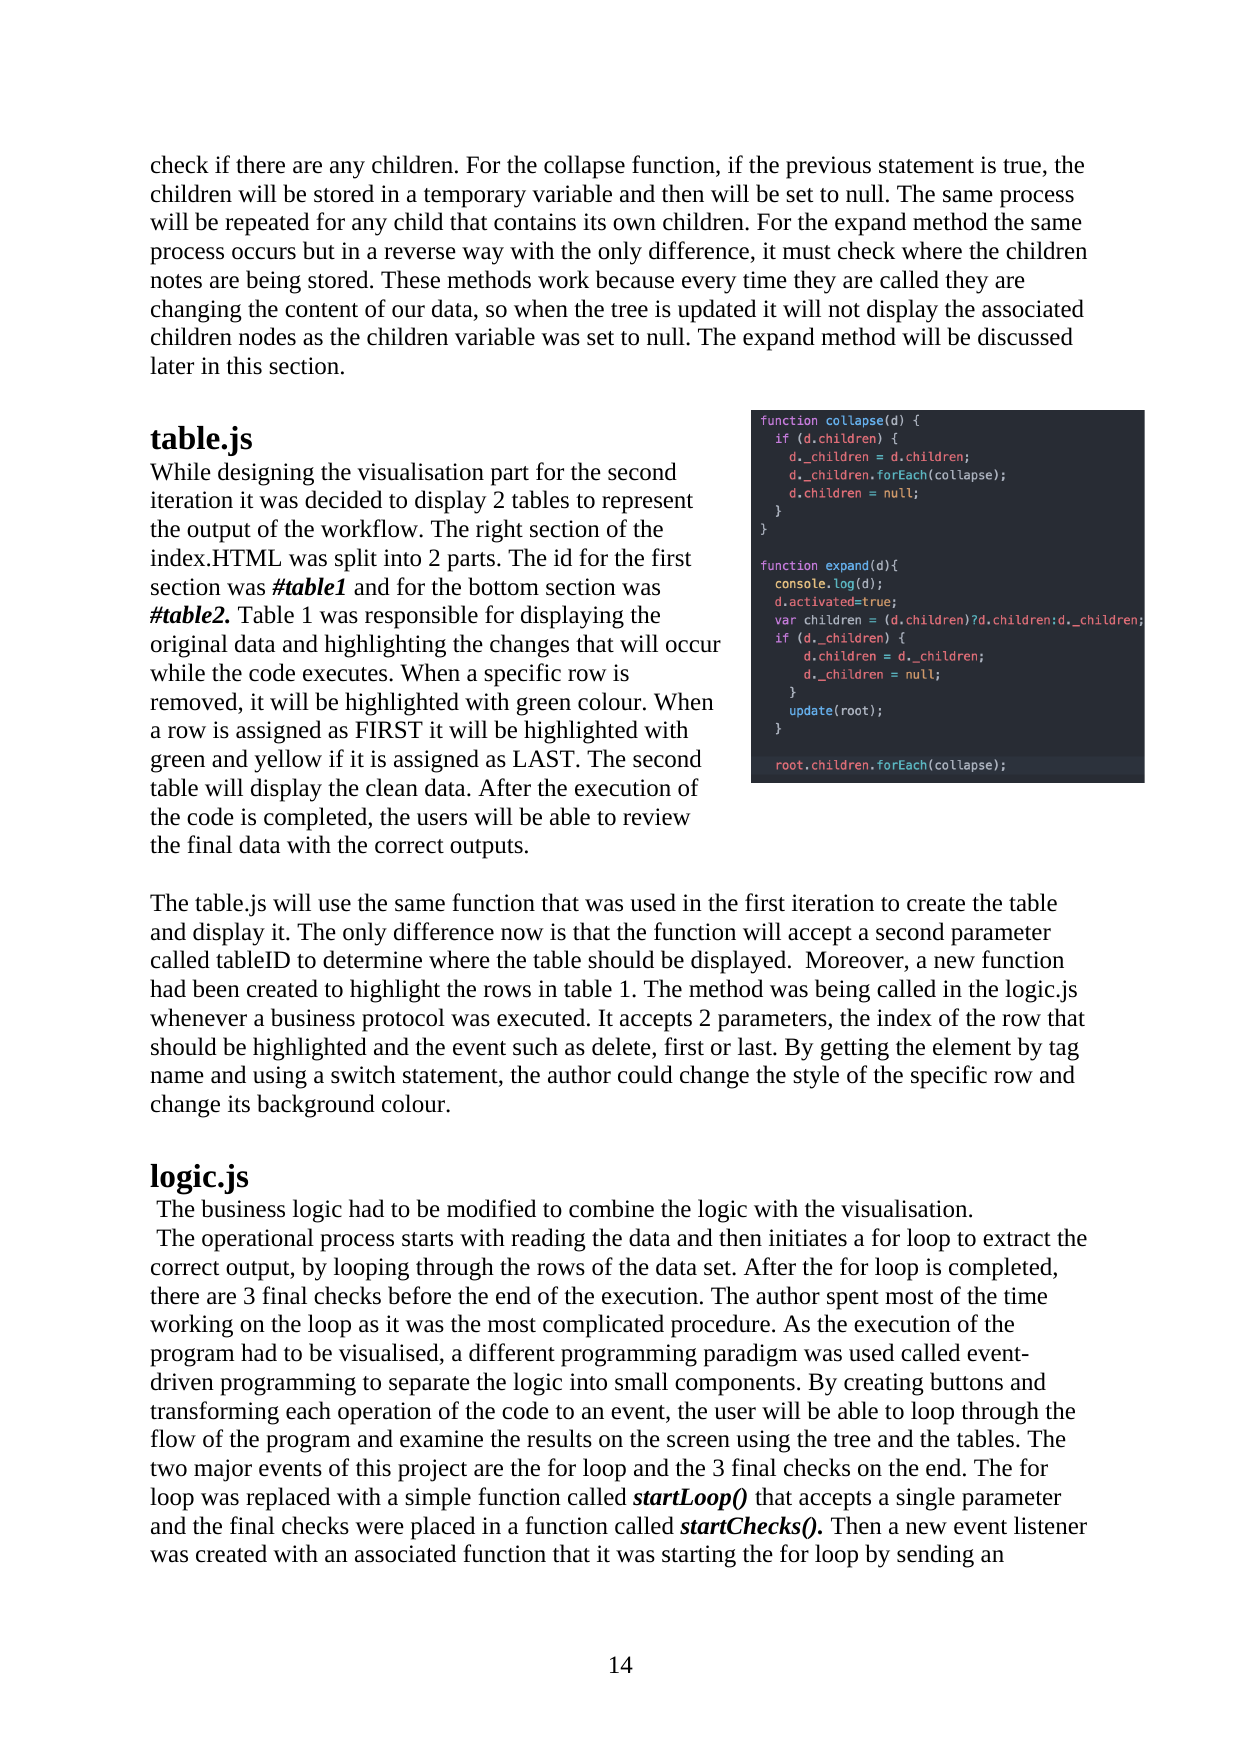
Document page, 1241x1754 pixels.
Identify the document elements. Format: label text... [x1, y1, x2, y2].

table_header [740, 411, 1156, 814]
text The operational process starts with reading the data and then initiates a for loop to extract the correct output, by looping through the rows of the data set. After the for loop is completed, there are 3 final checks before the end of the execution. The author spent most of the time working on the loop as it was the most complicated procedure. As the execution of the program had to be visualised, a different programming paradigm was used called event-driven programming to separate the logic into small components. By creating buttons and transforming each operation of the code to an event, the user will be able to loop through the flow of the program and examine the results on the screen using the tree and the tables. The two major events of this project are the for loop and the 3 final checks on the end. The for loop was replaced with a simple function called startLoop() that accepts a single parameter and the final checks were placed in a function called startChecks(). Then a new event listener was created with an associated function that it was starting the for loop by sending an [150, 1223, 1090, 1568]
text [150, 150, 1090, 380]
text The business logic had to be modified to combine the logic with the visualisation. [150, 1194, 1090, 1223]
text The table.js will use the same function that was used in the first iteration to create the table and display it. The only difference now is that the function will accept a second parameter called tableID to determine where the table should be displayed. Moreover, a new function had been created to highlight the rows in table 1. The method was being called in the logic.js whenever a business protocol was executed. It accepts 2 parameters, the index of the row that should be highlighted and the event such as delete, first or last. By getting the element by tag name and using a switch statement, the author could change the style of the specific row and change its background colour. [150, 888, 1090, 1118]
text logic.js [150, 1156, 1090, 1194]
picture [751, 410, 1145, 783]
text table.js [150, 418, 740, 457]
text While designing the visualisation part for the second iteration it was decided to display 2 tables to represent the output of the workflow. The right section of the index.HTML was split into 2 parts. The id for the first section was #table1 and for the bottom section was #table2. Table 1 was responsible for displaying the original data and highlighting the changes that will occur while the code executes. When a specific row is removed, it will be highlighted with green colour. When a row is assigned as FIRST it will be highlighted with green and yellow if it is assigned as LAST. The second table will display the clean data. After the execution of the code is completed, the users will be able to review the final data with the correct outputs. [150, 457, 1090, 859]
